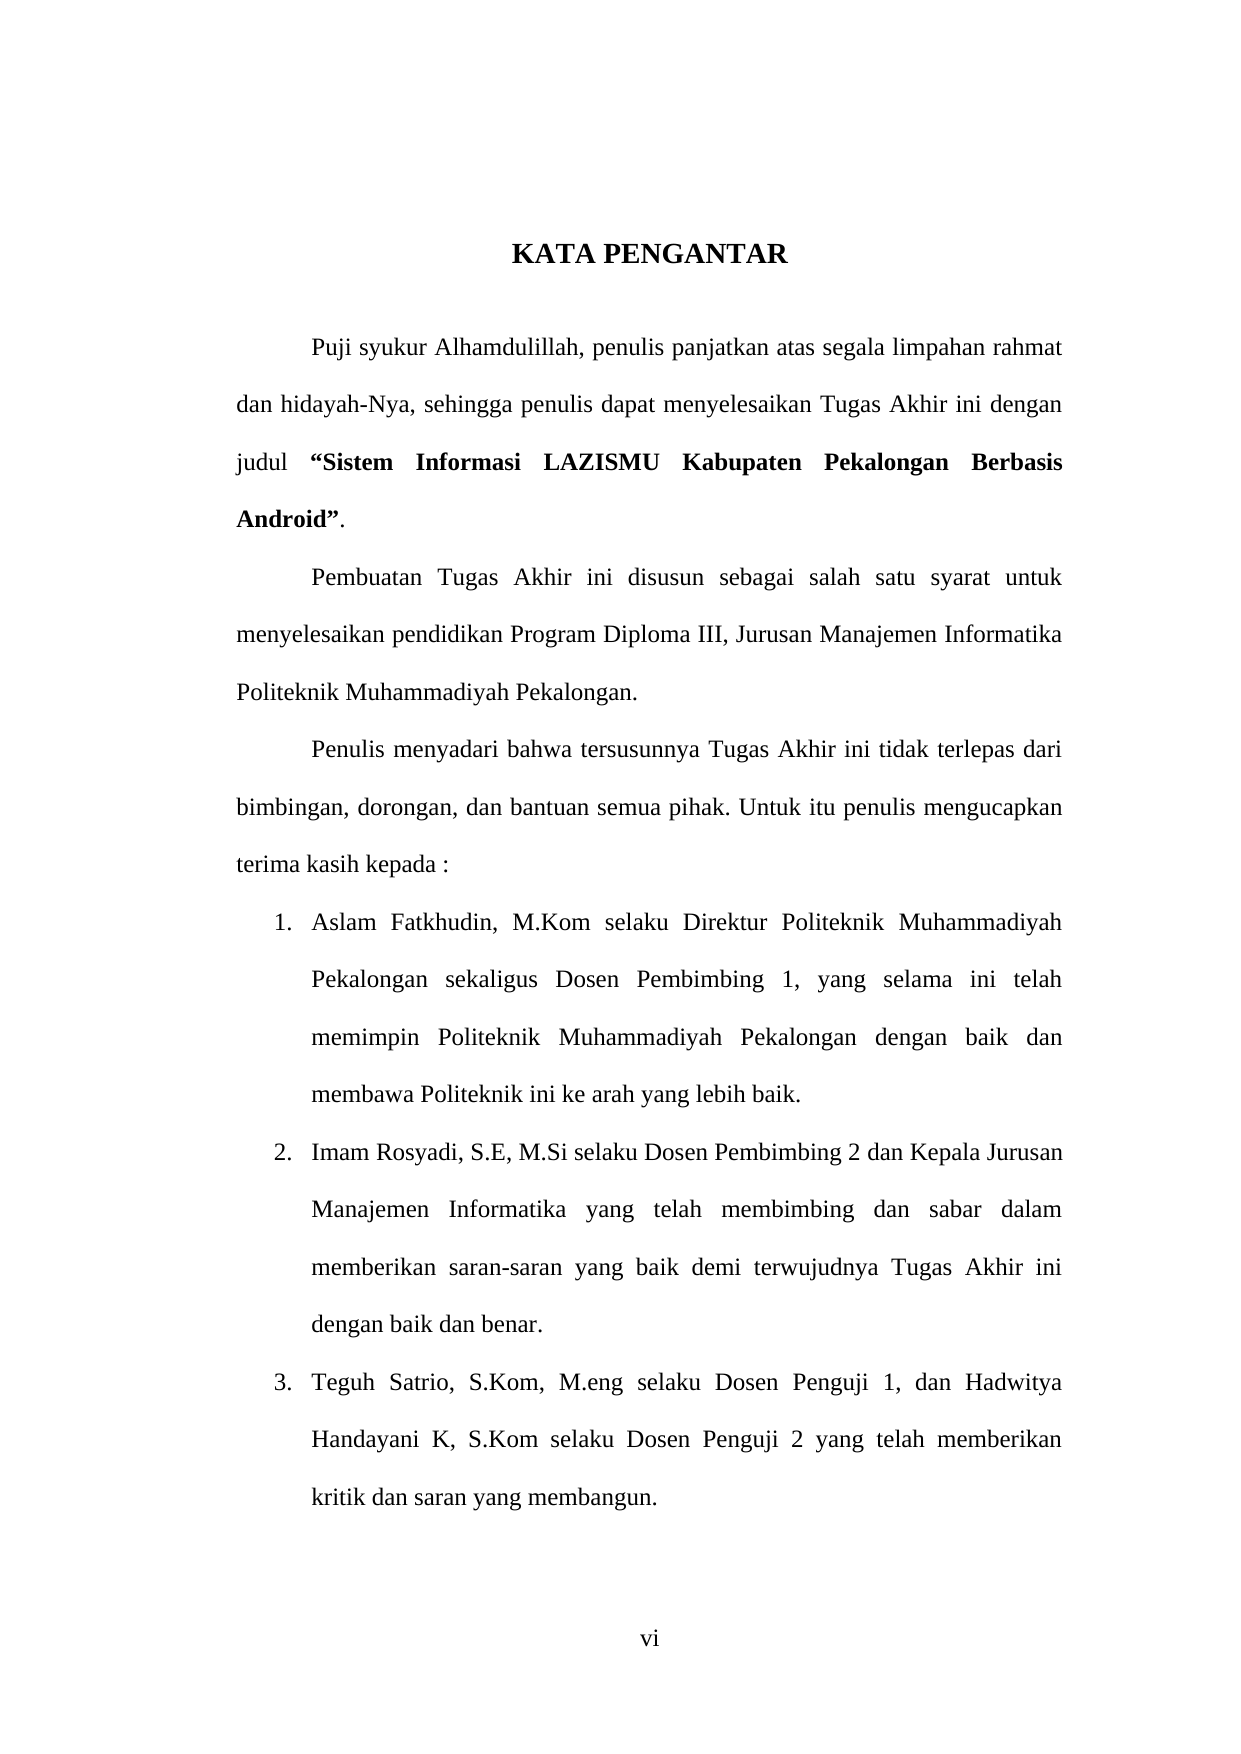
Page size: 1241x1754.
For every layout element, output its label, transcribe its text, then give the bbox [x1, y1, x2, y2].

list Teguh Satrio, S.Kom, M.eng selaku Dosen Penguji 1, dan Hadwitya Handayani K, S.Kom selaku Dosen Penguji 2 yang telah memberikan kritik dan saran yang membangun. [274, 1367, 1063, 1511]
text Pembuatan Tugas Akhir ini disusun sebagai salah satu syarat untuk menyelesaikan pendidikan Program Diploma III, Jurusan Manajemen Informatika Politeknik Muhammadiyah Pekalongan. [236, 562, 1063, 706]
list Aslam Fatkhudin, M.Kom selaku Direktur Politeknik Muhammadiyah Pekalongan sekaligus Dosen Pembimbing 1, yang selama ini telah memimpin Politeknik Muhammadiyah Pekalongan dengan baik dan membawa Politeknik ini ke arah yang lebih baik. [274, 907, 1063, 1108]
text Puji syukur Alhamdulillah, penulis panjatkan atas segala limpahan rahmat dan hidayah-Nya, sehingga penulis dapat menyelesaikan Tugas Akhir ini dengan judul “Sistem Informasi LAZISMU Kabupaten Pekalongan Berbasis Android”. [236, 332, 1063, 533]
subtitle KATA PENGANTAR [236, 236, 1063, 270]
list Imam Rosyadi, S.E, M.Si selaku Dosen Pembimbing 2 dan Kepala Jurusan Manajemen Informatika yang telah membimbing dan sabar dalam memberikan saran-saran yang baik demi terwujudnya Tugas Akhir ini dengan baik dan benar. [274, 1137, 1063, 1338]
text Penulis menyadari bahwa tersusunnya Tugas Akhir ini tidak terlepas dari bimbingan, dorongan, dan bantuan semua pihak. Untuk itu penulis mengucapkan terima kasih kepada : [236, 734, 1063, 878]
